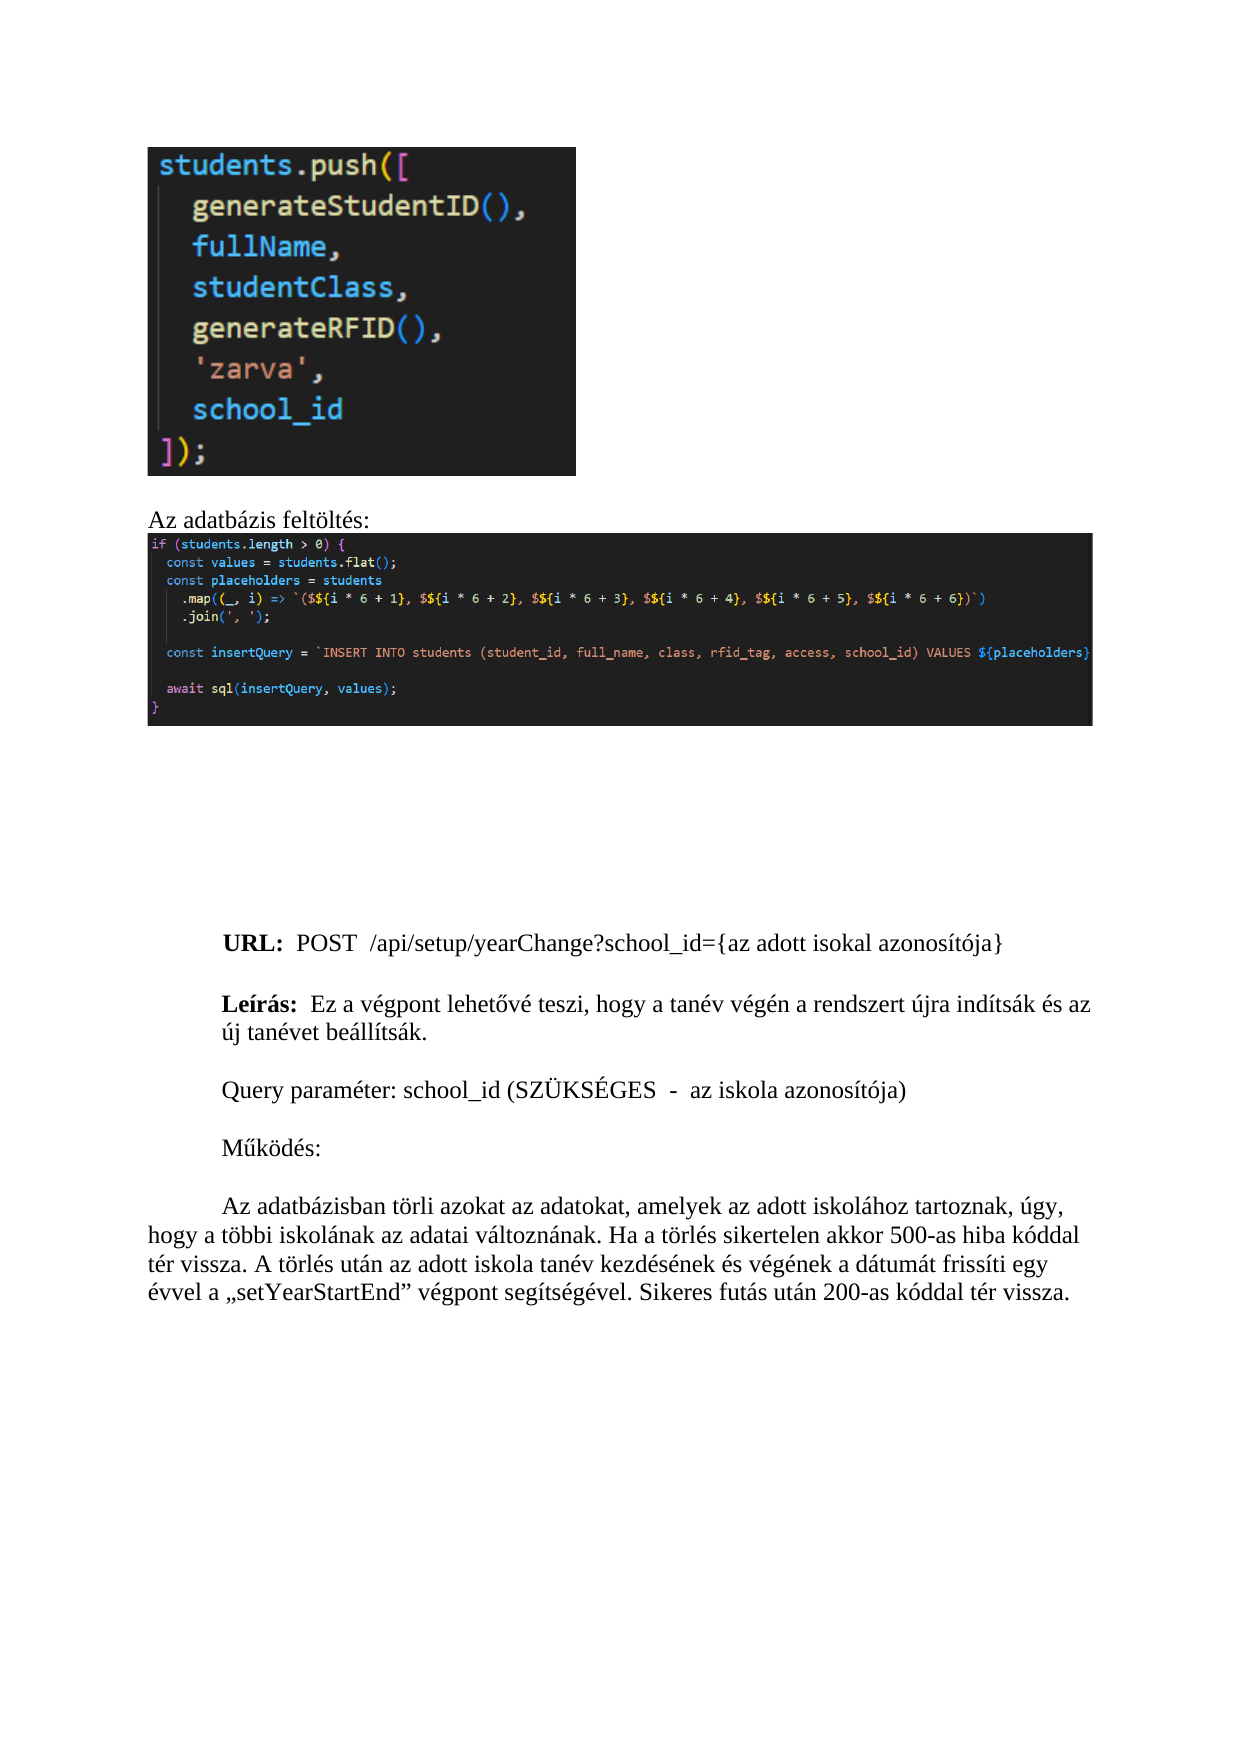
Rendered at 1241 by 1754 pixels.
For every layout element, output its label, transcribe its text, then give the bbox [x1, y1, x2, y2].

picture [147, 533, 1093, 726]
text Működés: [148, 1133, 1093, 1162]
text Query paraméter: school_id (SZÜKSÉGES - az iskola azonosítója) [148, 1075, 1093, 1104]
picture [147, 147, 576, 476]
list URL: POST /api/setup/yearChange?school_id={az adott isokal azonosítója} [223, 928, 1093, 957]
text Az adatbázis feltöltés: [148, 505, 1093, 533]
text Leírás: Ez a végpont lehetővé teszi, hogy a tanév végén a rendszert újra indítsák és az új tanévet beállítsák. [221, 989, 1093, 1046]
text Az adatbázisban törli azokat az adatokat, amelyek az adott iskolához tartoznak, úgy, hogy a többi iskolának az adatai változnának. Ha a törlés sikertelen akkor 500-as hiba kóddal tér vissza. A törlés után az adott iskola tanév kezdésének és végének a dátumát frissíti egy évvel a „setYearStartEnd” végpont segítségével. Sikeres futás után 200-as kóddal tér vissza. [148, 1191, 1093, 1306]
